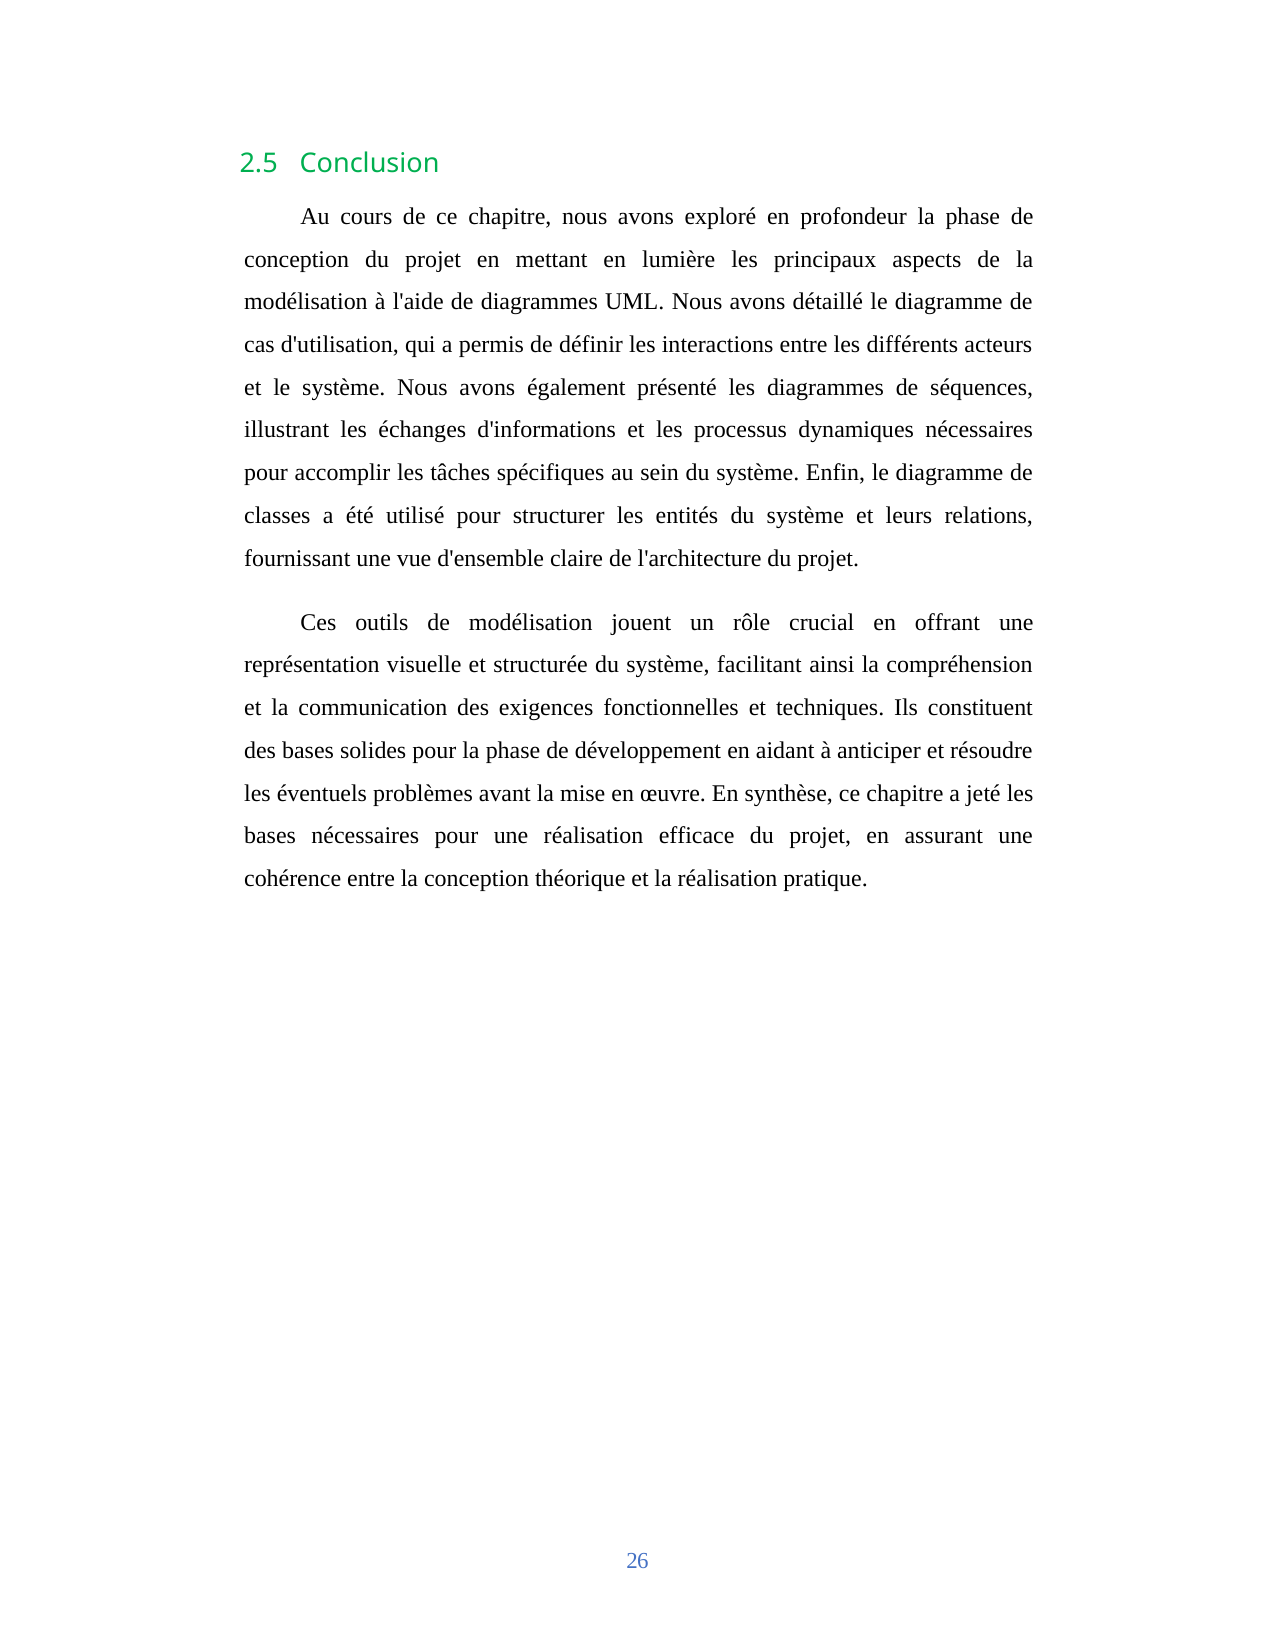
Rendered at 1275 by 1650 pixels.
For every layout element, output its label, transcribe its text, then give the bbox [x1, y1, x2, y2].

text Ces outils de modélisation jouent un rôle crucial en offrant une représentation visuelle et structurée du système, facilitant ainsi la compréhension et la communication des exigences fonctionnelles et techniques. Ils constituent des bases solides pour la phase de développement en aidant à anticiper et résoudre les éventuels problèmes avant la mise en œuvre. En synthèse, ce chapitre a jeté les bases nécessaires pour une réalisation efficace du projet, en assurant une cohérence entre la conception théorique et la réalisation pratique. [244, 608, 1034, 892]
title Conclusion [239, 144, 1254, 181]
text Au cours de ce chapitre, nous avons exploré en profondeur la phase de conception du projet en mettant en lumière les principaux aspects de la modélisation à l'aide de diagrammes UML. Nous avons détaillé le diagramme de cas d'utilisation, qui a permis de définir les interactions entre les différents acteurs et le système. Nous avons également présenté les diagrammes de séquences, illustrant les échanges d'informations et les processus dynamiques nécessaires pour accomplir les tâches spécifiques au sein du système. Enfin, le diagramme de classes a été utilisé pour structurer les entités du système et leurs relations, fournissant une vue d'ensemble claire de l'architecture du projet. [244, 202, 1034, 571]
